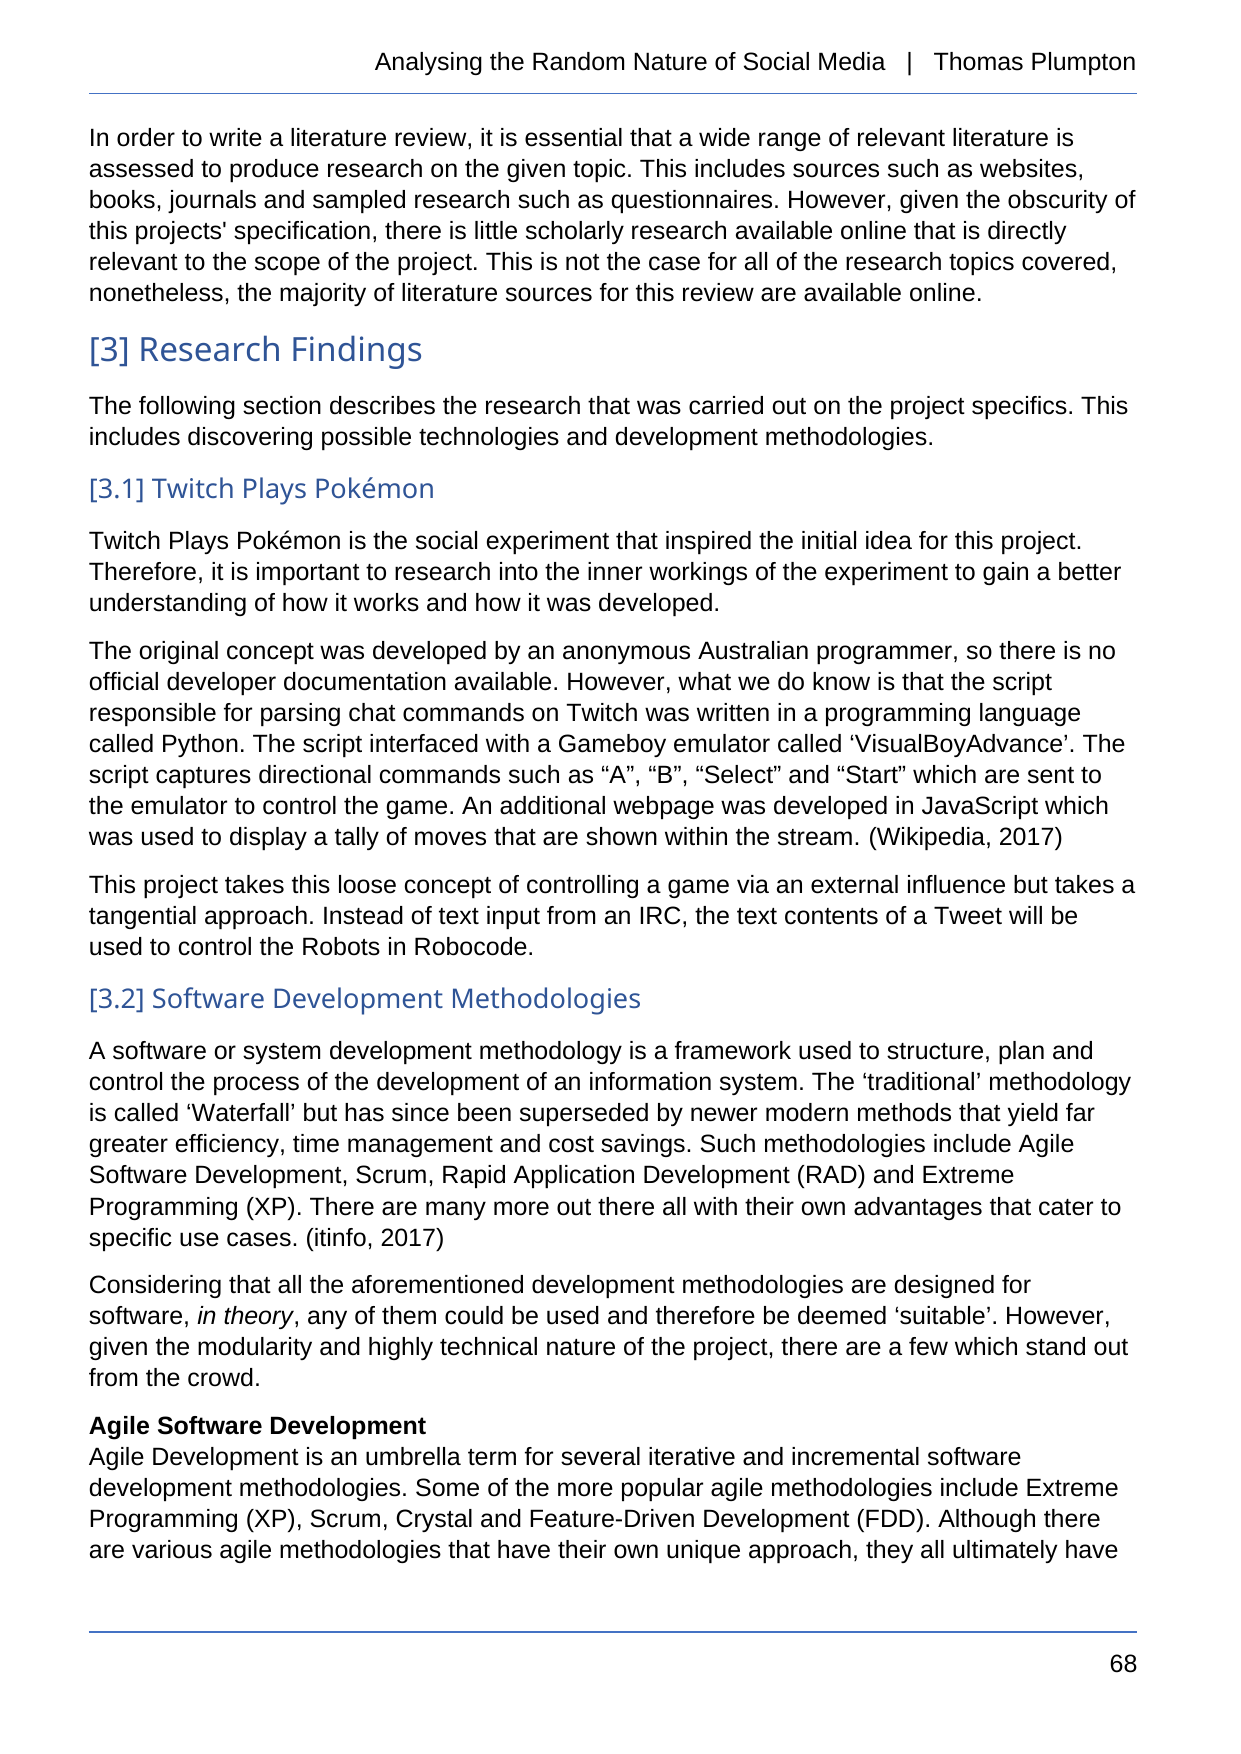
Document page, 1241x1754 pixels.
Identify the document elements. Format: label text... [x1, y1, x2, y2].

text A software or system development methodology is a framework used to structure, plan and control the process of the development of an information system. The ‘traditional’ methodology is called ‘Waterfall’ but has since been superseded by newer modern methods that yield far greater efficiency, time management and cost savings. Such methodologies include Agile Software Development, Scrum, Rapid Application Development (RAD) and Extreme Programming (XP). There are many more out there all with their own advantages that cater to specific use cases. [89, 1036, 1137, 1251]
text The following section describes the research that was carried out on the project specifics. This includes discovering possible technologies and development methodologies. [89, 391, 1137, 451]
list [89, 1442, 1137, 1564]
text [3] Research Findings [89, 325, 1137, 371]
text Twitch Plays Pokémon is the social experiment that inspired the initial idea for this project. Therefore, it is important to research into the inner workings of the experiment to gain a better understanding of how it works and how it was developed. [89, 526, 1137, 617]
text This project takes this loose concept of controlling a game via an external influence but takes a tangential approach. Instead of text input from an IRC, the text contents of a Tweet will be used to control the Robots in Robocode. [89, 870, 1137, 961]
text [3.2] Software Development Methodologies [89, 980, 1137, 1017]
text Considering that all the aforementioned development methodologies are designed for software, in theory, any of them could be used and therefore be deemed ‘suitable’. However, given the modularity and highly technical nature of the project, there are a few which stand out from the crowd. [89, 1270, 1137, 1392]
text In order to write a literature review, it is essential that a wide range of relevant literature is assessed to produce research on the given topic. This includes sources such as websites, books, journals and sampled research such as questionnaires. However, given the obscurity of this projects' specification, there is little scholarly research available online that is directly relevant to the scope of the project. This is not the case for all of the research topics covered, nonetheless, the majority of literature sources for this review are available online. [89, 122, 1137, 306]
text The original concept was developed by an anonymous Australian programmer, so there is no official developer documentation available. However, what we do know is that the script responsible for parsing chat commands on Twitch was written in a programming language called Python. The script interfaced with a Gameboy emulator called ‘VisualBoyAdvance’. The script captures directional commands such as “A”, “B”, “Select” and “Start” which are sent to the emulator to control the game. An additional webpage was developed in JavaScript which was used to display a tally of moves that are shown within the stream. [89, 636, 1137, 851]
list Agile Software Development [89, 1411, 1137, 1440]
text [3.1] Twitch Plays Pokémon [89, 470, 1137, 507]
